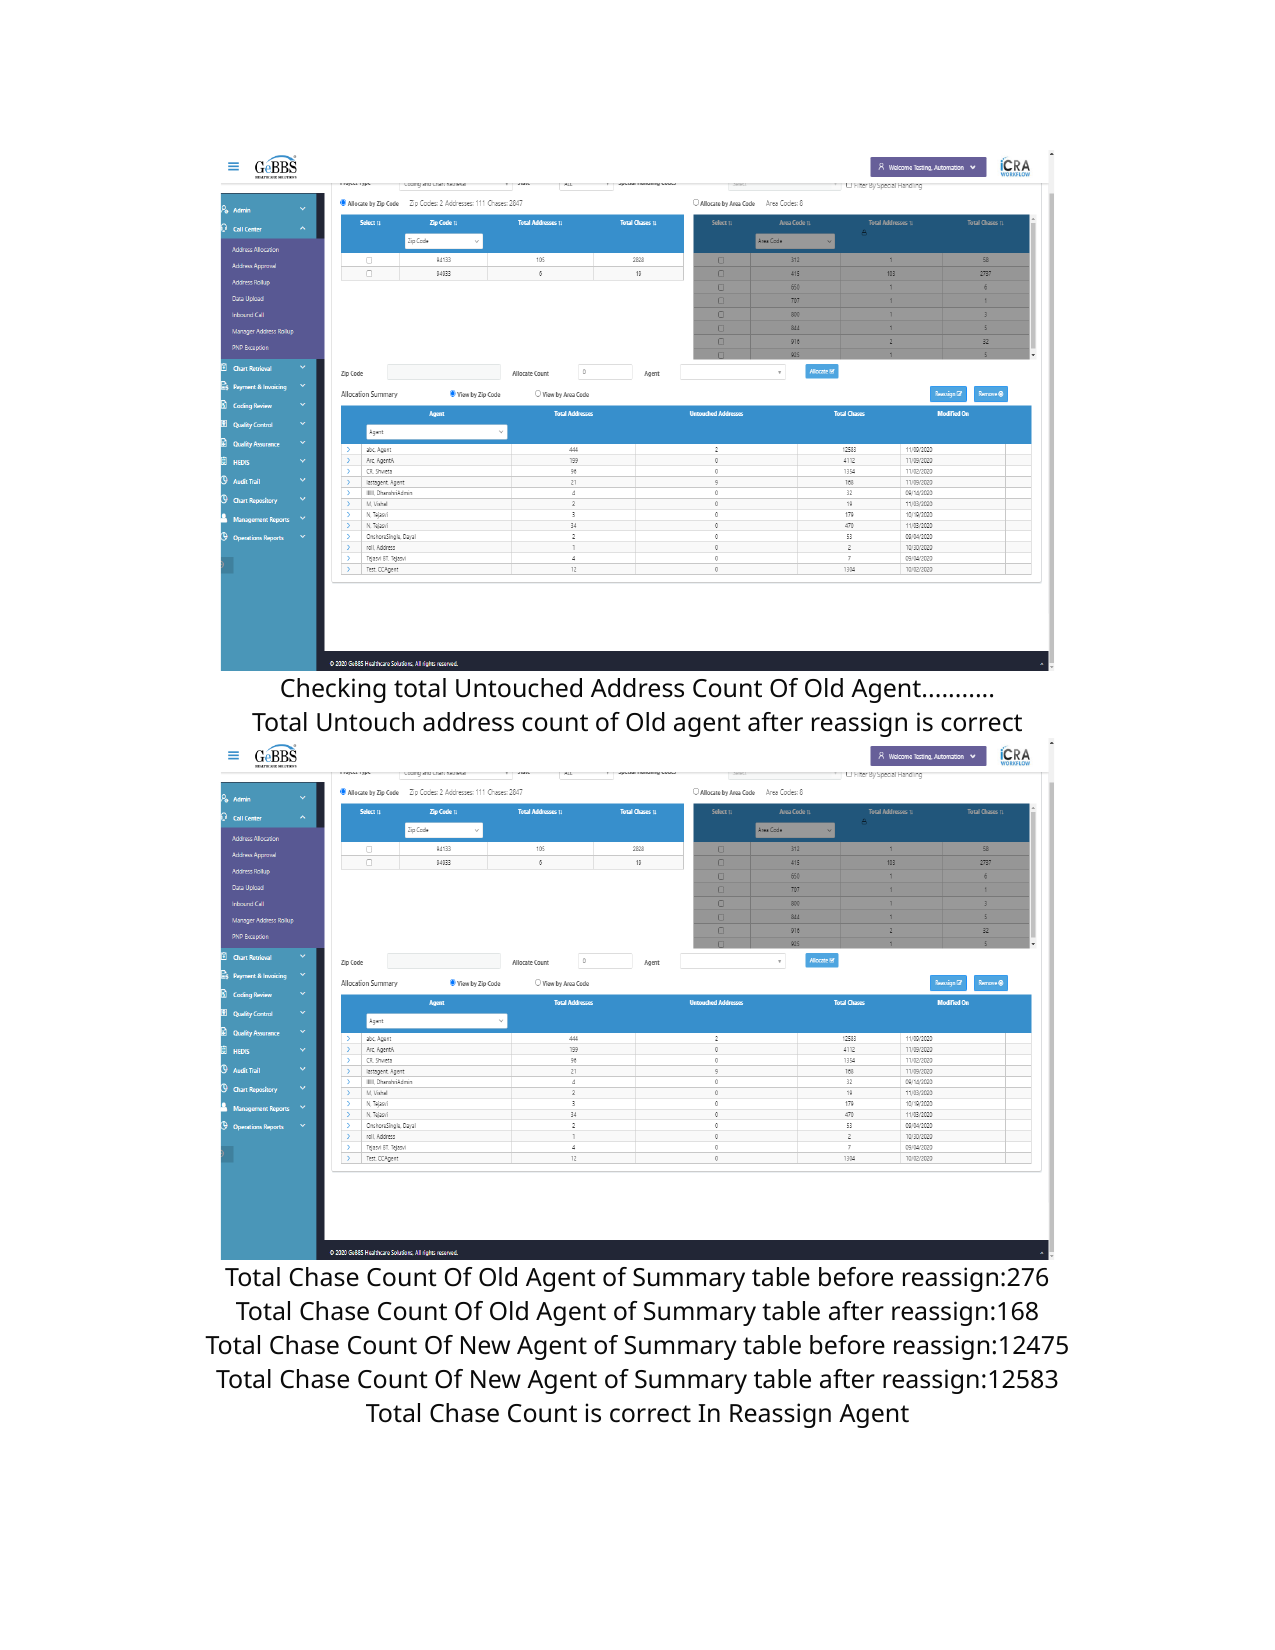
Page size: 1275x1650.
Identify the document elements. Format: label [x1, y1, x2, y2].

picture [220, 150, 1055, 671]
picture [220, 738, 1055, 1260]
text [150, 150, 1125, 1430]
